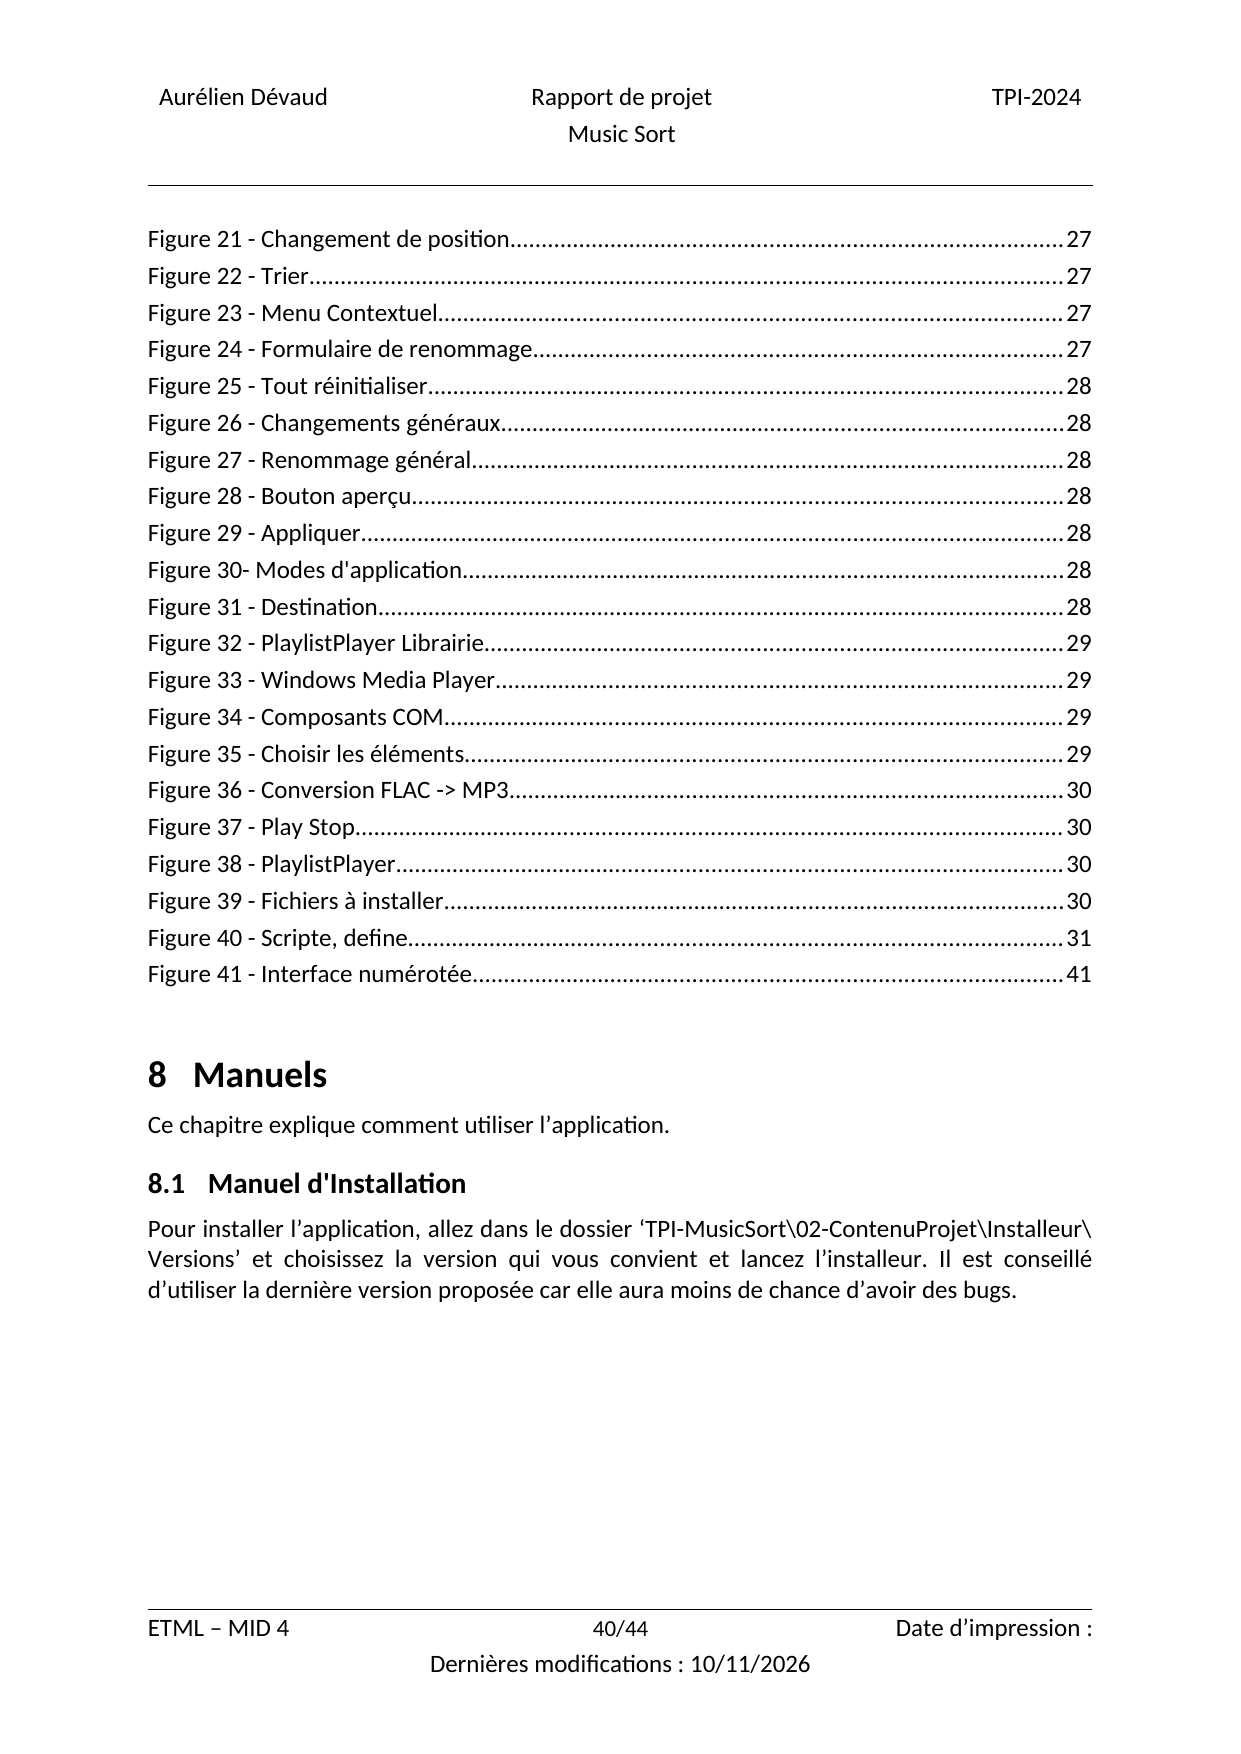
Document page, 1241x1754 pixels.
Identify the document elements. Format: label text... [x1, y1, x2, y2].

text Figure 21 - Changement de position 27 [148, 223, 1092, 254]
text Figure 33 - Windows Media Player 29 [148, 664, 1092, 695]
text Figure 24 - Formulaire de renommage 27 [148, 333, 1092, 364]
text Figure 35 - Choisir les éléments 29 [148, 738, 1092, 768]
text Figure 32 - PlaylistPlayer Librairie 29 [148, 628, 1092, 658]
text Figure 26 - Changements généraux 28 [148, 407, 1092, 437]
text Figure 36 - Conversion FLAC -> MP3 30 [148, 775, 1092, 805]
text Figure 37 - Play Stop 30 [148, 811, 1092, 842]
text Figure 34 - Composants COM 29 [148, 701, 1092, 732]
subtitle Manuels [148, 1051, 1092, 1097]
text Figure 29 - Appliquer 28 [148, 517, 1092, 548]
text Ce chapitre explique comment utiliser l’application. [148, 1109, 1092, 1140]
text Pour installer l’application, allez dans le dossier ‘TPI-MusicSort\02-ContenuProjet\Installeur\Versions’ et choisissez la version qui vous convient et lancez l’installeur. Il est conseillé d’utiliser la dernière version proposée car elle aura moins de chance d’avoir des bugs. [148, 1213, 1092, 1304]
subtitle Manuel d'Installation [148, 1165, 1092, 1200]
text Figure 22 - Trier 27 [148, 260, 1092, 290]
text Figure 38 - PlaylistPlayer 30 [148, 848, 1092, 879]
text Figure 31 - Destination 28 [148, 591, 1092, 621]
text Figure 27 - Renommage général 28 [148, 444, 1092, 474]
text Figure 28 - Bouton aperçu 28 [148, 481, 1092, 511]
text Figure 23 - Menu Contextuel 27 [148, 297, 1092, 327]
text Figure 40 - Scripte, define 31 [148, 922, 1092, 952]
text Figure 41 - Interface numérotée 41 [148, 958, 1092, 989]
text Figure 39 - Fichiers à installer 30 [148, 885, 1092, 916]
text Figure 25 - Tout réinitialiser 28 [148, 370, 1092, 401]
text Figure 30- Modes d'application 28 [148, 554, 1092, 584]
